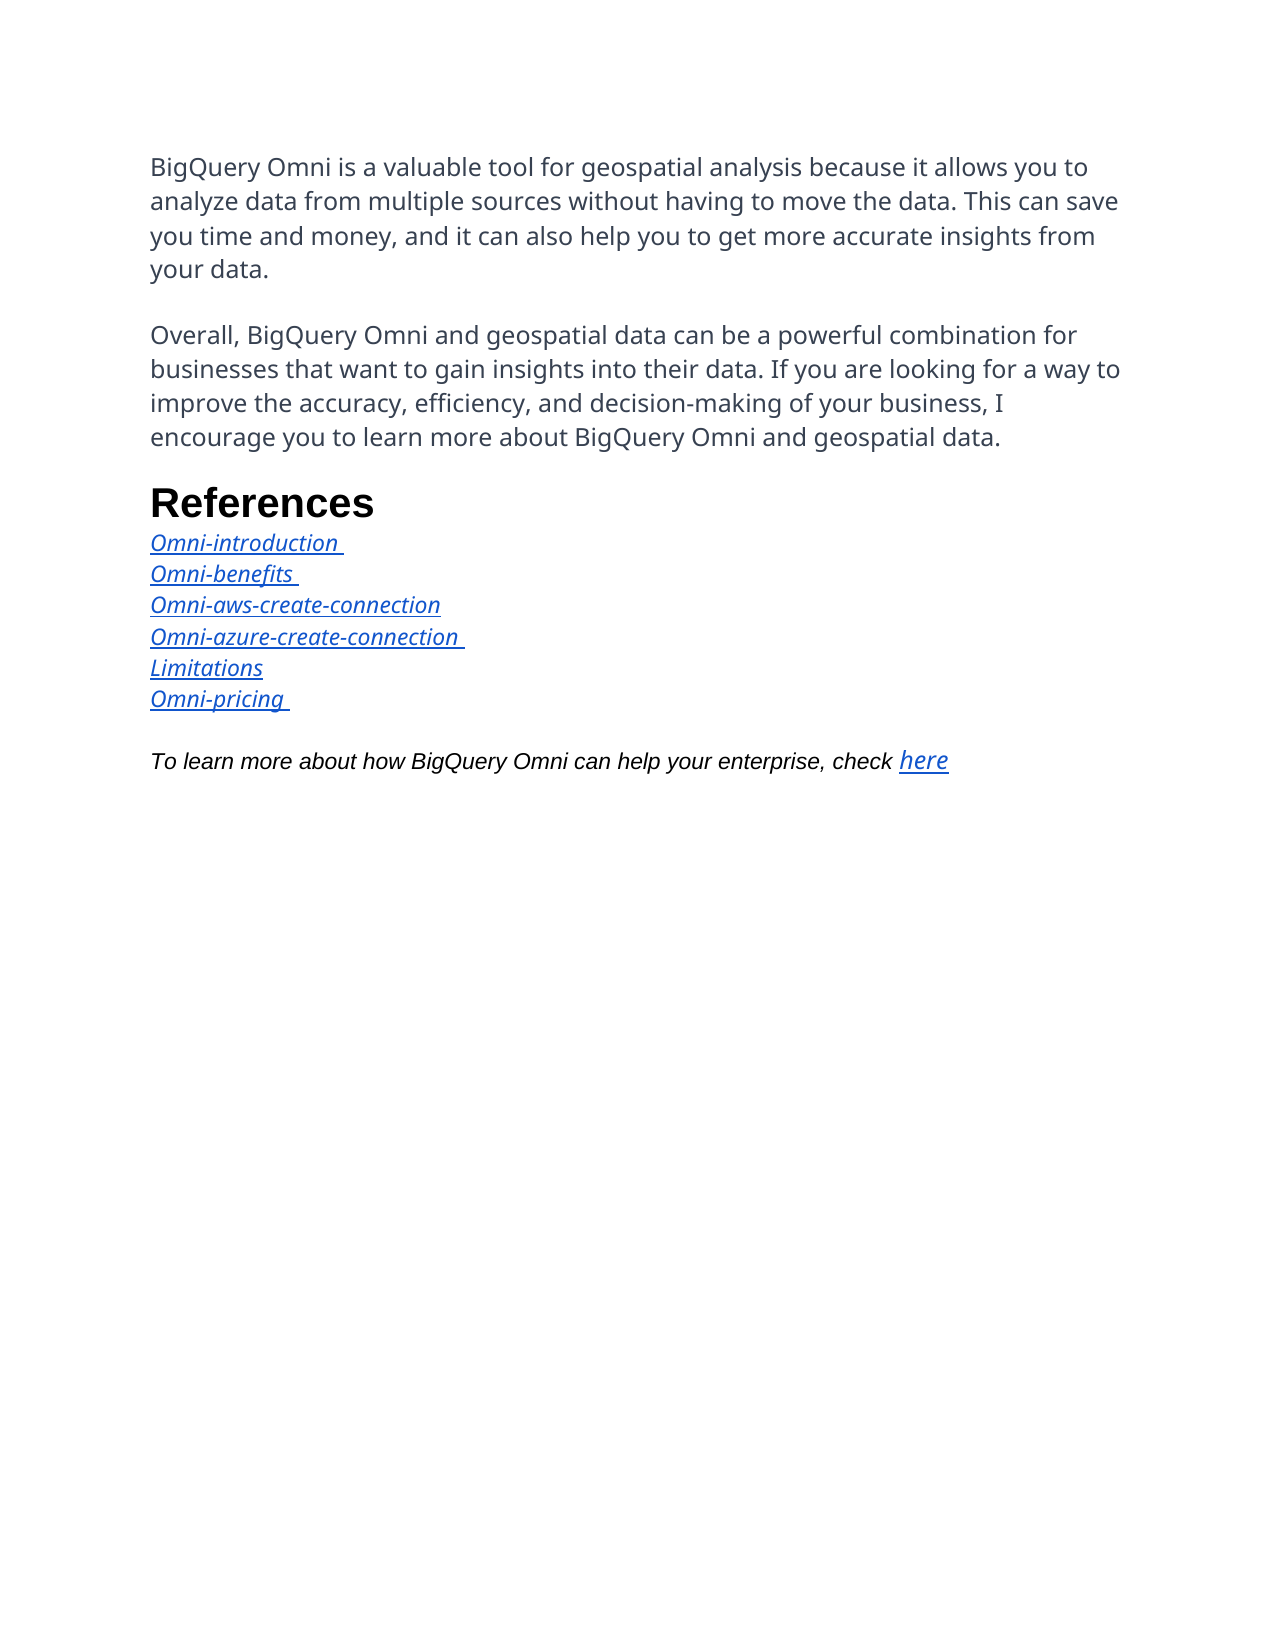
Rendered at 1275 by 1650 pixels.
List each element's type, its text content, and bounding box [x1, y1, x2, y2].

text Omni-azure-create-connection [150, 620, 1125, 652]
text BigQuery Omni is a valuable tool for geospatial analysis because it allows you to analyze data from multiple sources without having to move the data. This can save you time and money, and it can also help you to get more accurate insights from your data. [150, 150, 1125, 286]
text Overall, BigQuery Omni and geospatial data can be a powerful combination for businesses that want to gain insights into their data. If you are looking for a way to improve the accuracy, efficiency, and decision-making of your business, I encourage you to learn more about BigQuery Omni and geospatial data. [150, 317, 1125, 454]
text Omni-benefits [150, 558, 1125, 589]
text Omni-pricing [150, 683, 1125, 714]
text Omni-aws-create-connection [150, 589, 1125, 620]
text To learn more about how BigQuery Omni can help your enterprise, check here [150, 743, 1125, 777]
text Omni-introduction [150, 527, 1125, 558]
text Limitations [150, 652, 1125, 683]
text References [150, 479, 1125, 527]
